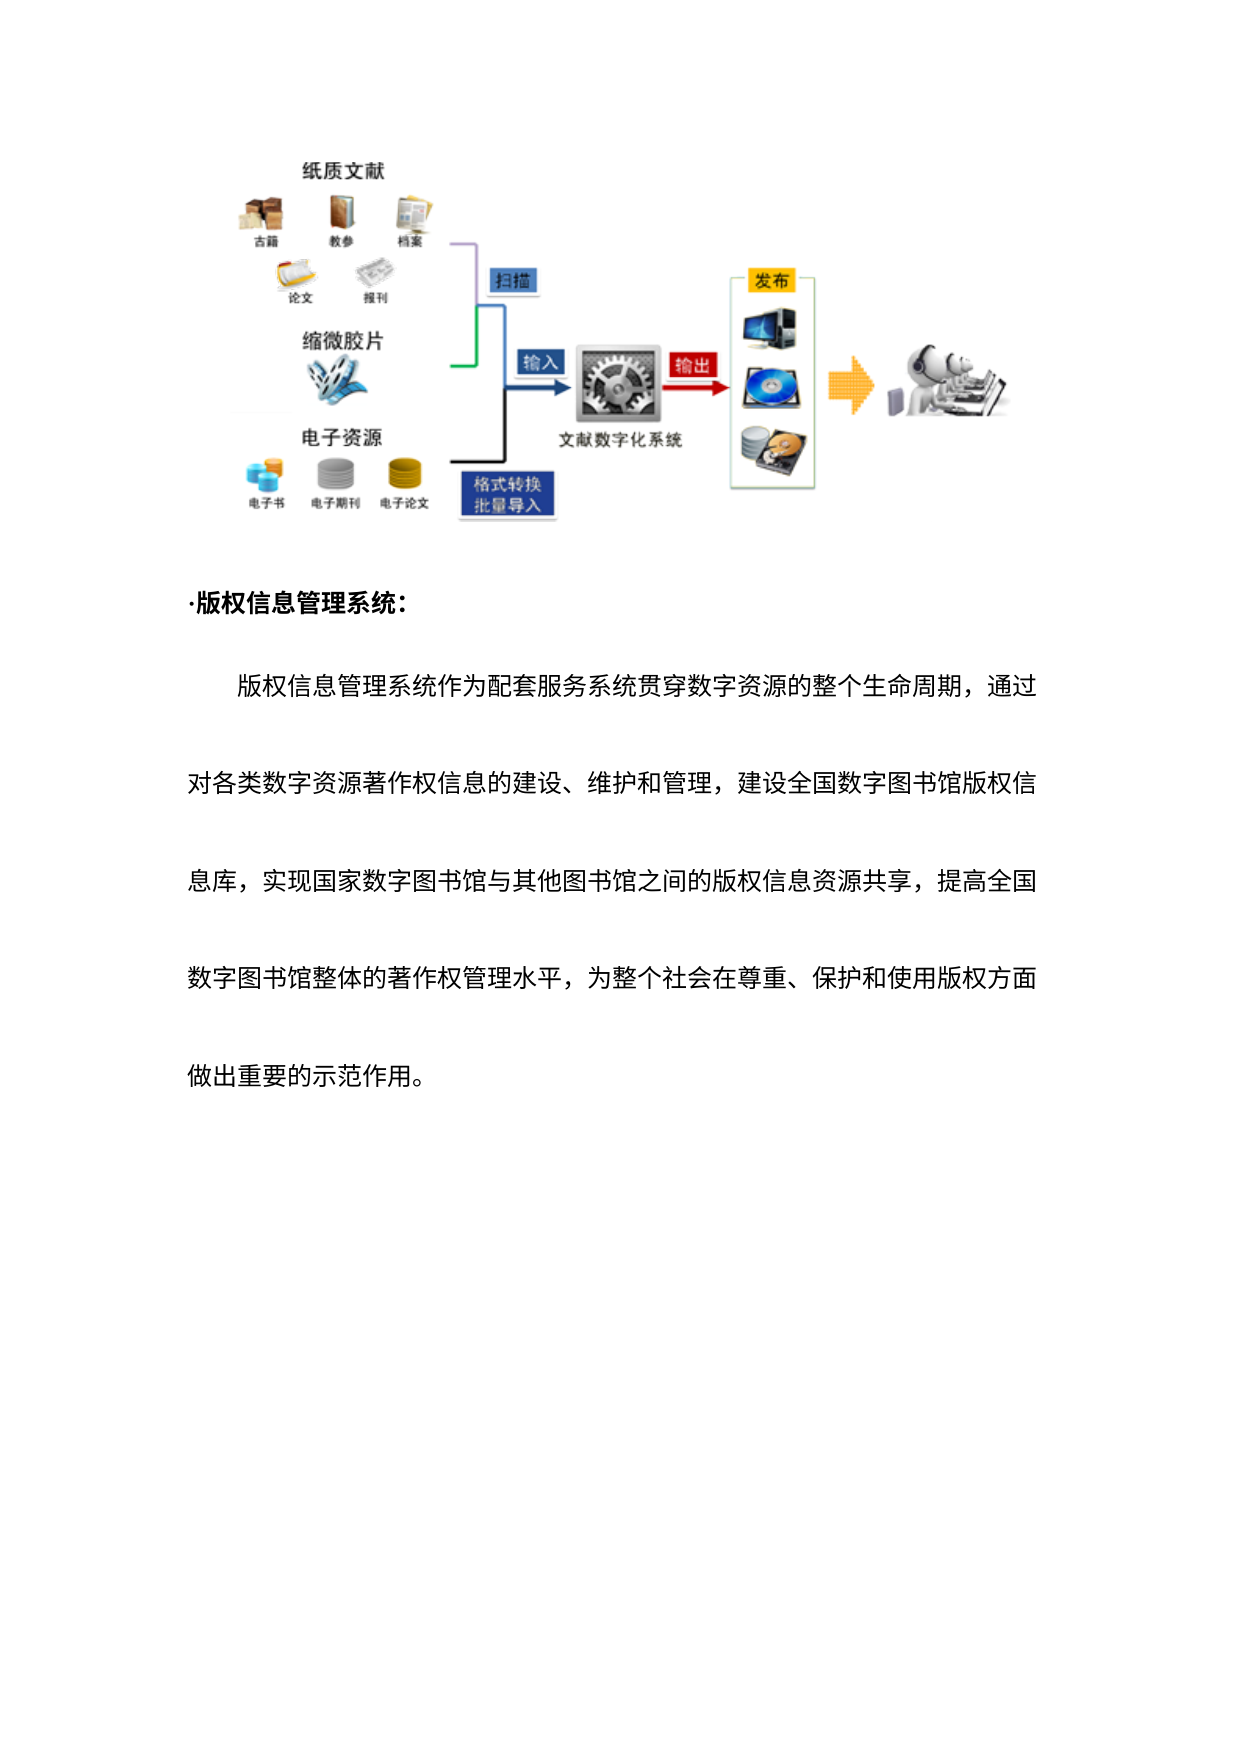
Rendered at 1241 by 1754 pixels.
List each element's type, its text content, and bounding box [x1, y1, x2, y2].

text ·版权信息管理系统： [187, 569, 1053, 634]
picture [229, 162, 1011, 522]
text 版权信息管理系统作为配套服务系统贯穿数字资源的整个生命周期，通过对各类数字资源著作权信息的建设、维护和管理，建设全国数字图书馆版权信息库，实现国家数字图书馆与其他图书馆之间的版权信息资源共享，提高全国数字图书馆整体的著作权管理水平，为整个社会在尊重、保护和使用版权方面做出重要的示范作用。 [187, 652, 1053, 1107]
